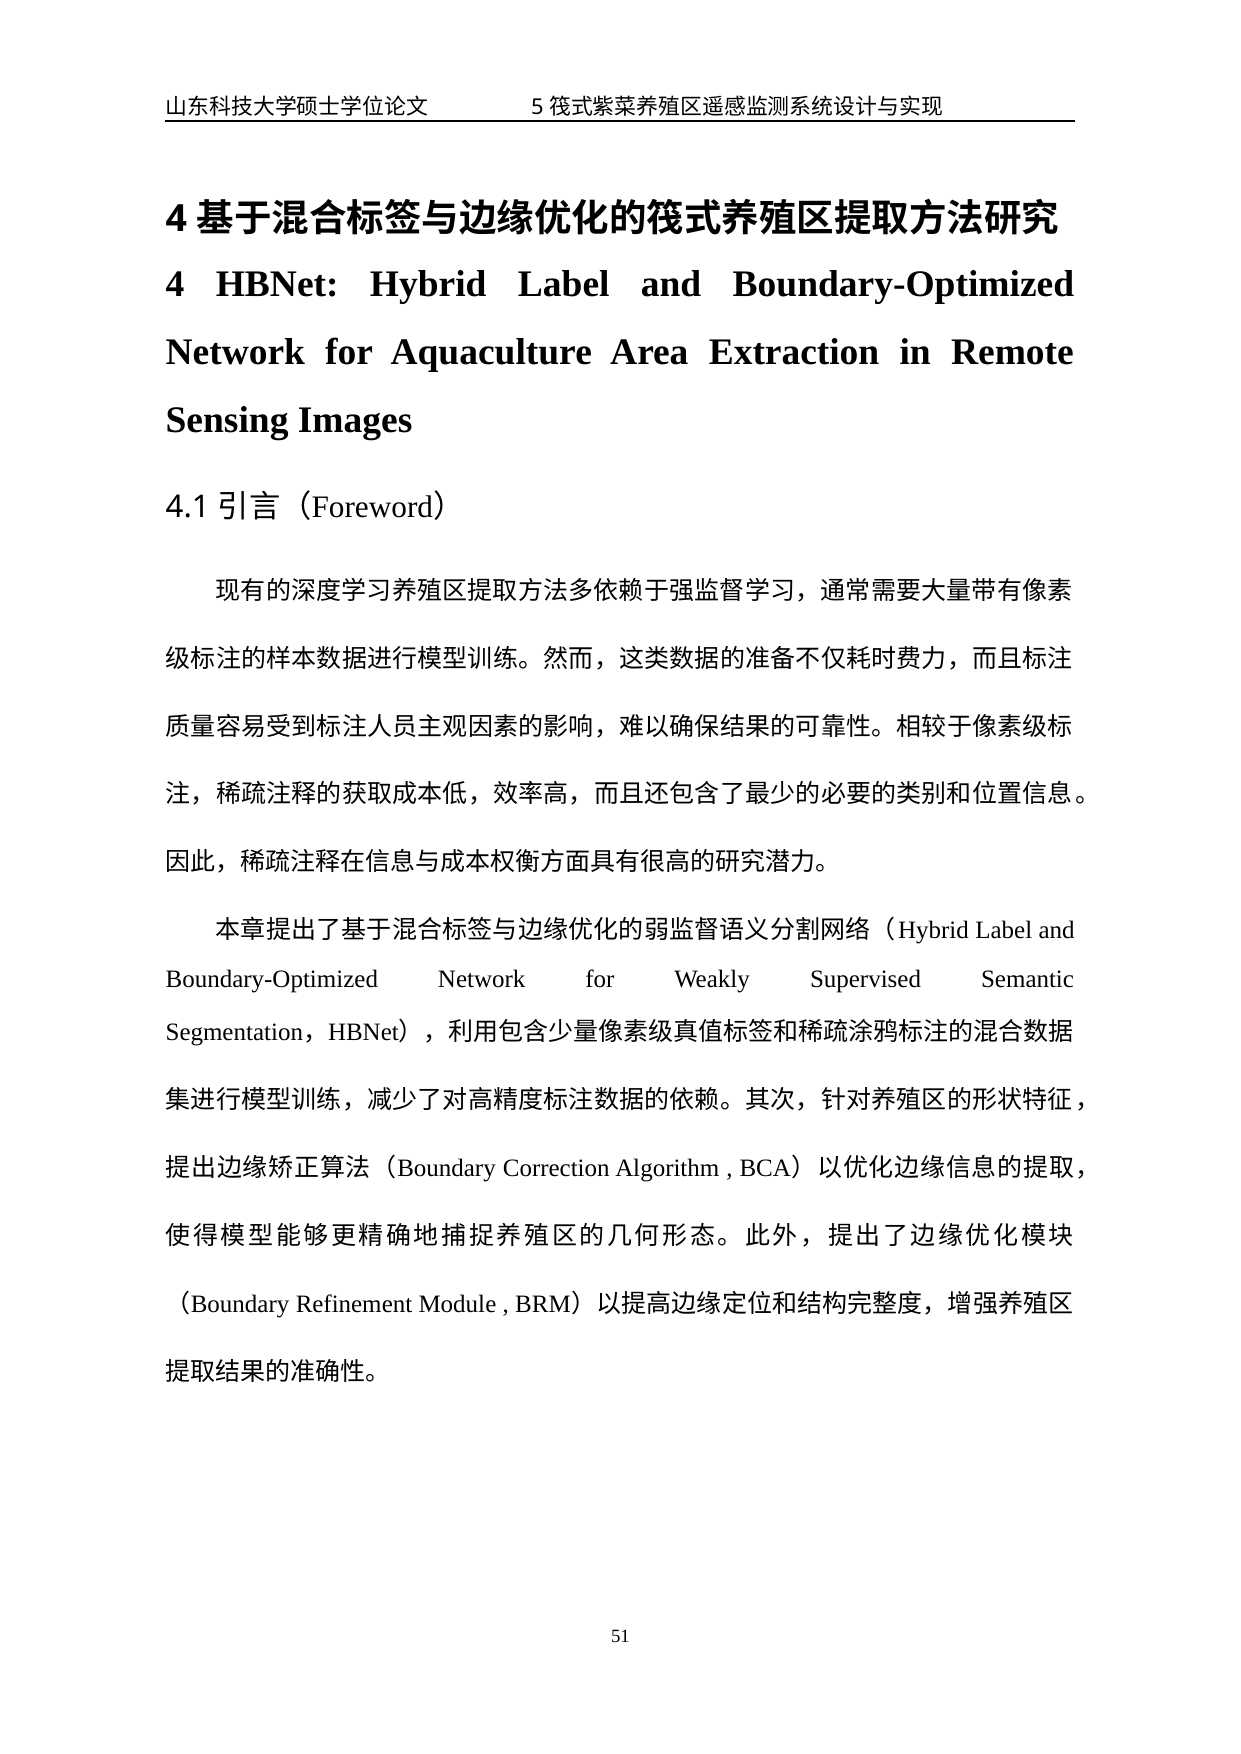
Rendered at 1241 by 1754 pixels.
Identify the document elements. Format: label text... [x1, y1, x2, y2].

text 现有的深度学习养殖区提取方法多依赖于强监督学习，通常需要大量带有像素级标注的样本数据进行模型训练。然而，这类数据的准备不仅耗时费力，而且标注质量容易受到标注人员主观因素的影响，难以确保结果的可靠性。相较于像素级标注，稀疏注释的获取成本低，效率高，而且还包含了最少的必要的类别和位置信息。因此，稀疏注释在信息与成本权衡方面具有很高的研究潜力。 [165, 554, 1075, 894]
subtitle 4 基于混合标签与边缘优化的筏式养殖区提取方法研究 [165, 181, 1075, 249]
text 4 HBNet: Hybrid Label and Boundary-Optimized Network for Aquaculture Area Extraction in Remote Sensing Images [165, 249, 1075, 452]
subtitle 4.1 引言（Foreword） [165, 469, 1075, 537]
text 本章提出了基于混合标签与边缘优化的弱监督语义分割网络（Hybrid Label and Boundary-Optimized Network for Weakly Supervised Semantic Segmentation，HBNet），利用包含少量像素级真值标签和稀疏涂鸦标注的混合数据集进行模型训练，减少了对高精度标注数据的依赖。其次，针对养殖区的形状特征，提出边缘矫正算法（Boundary Correction Algorithm , BCA）以优化边缘信息的提取，使得模型能够更精确地捕捉养殖区的几何形态。此外，提出了边缘优化模块（Boundary Refinement Module , BRM）以提高边缘定位和结构完整度，增强养殖区提取结果的准确性。 [165, 894, 1075, 1403]
